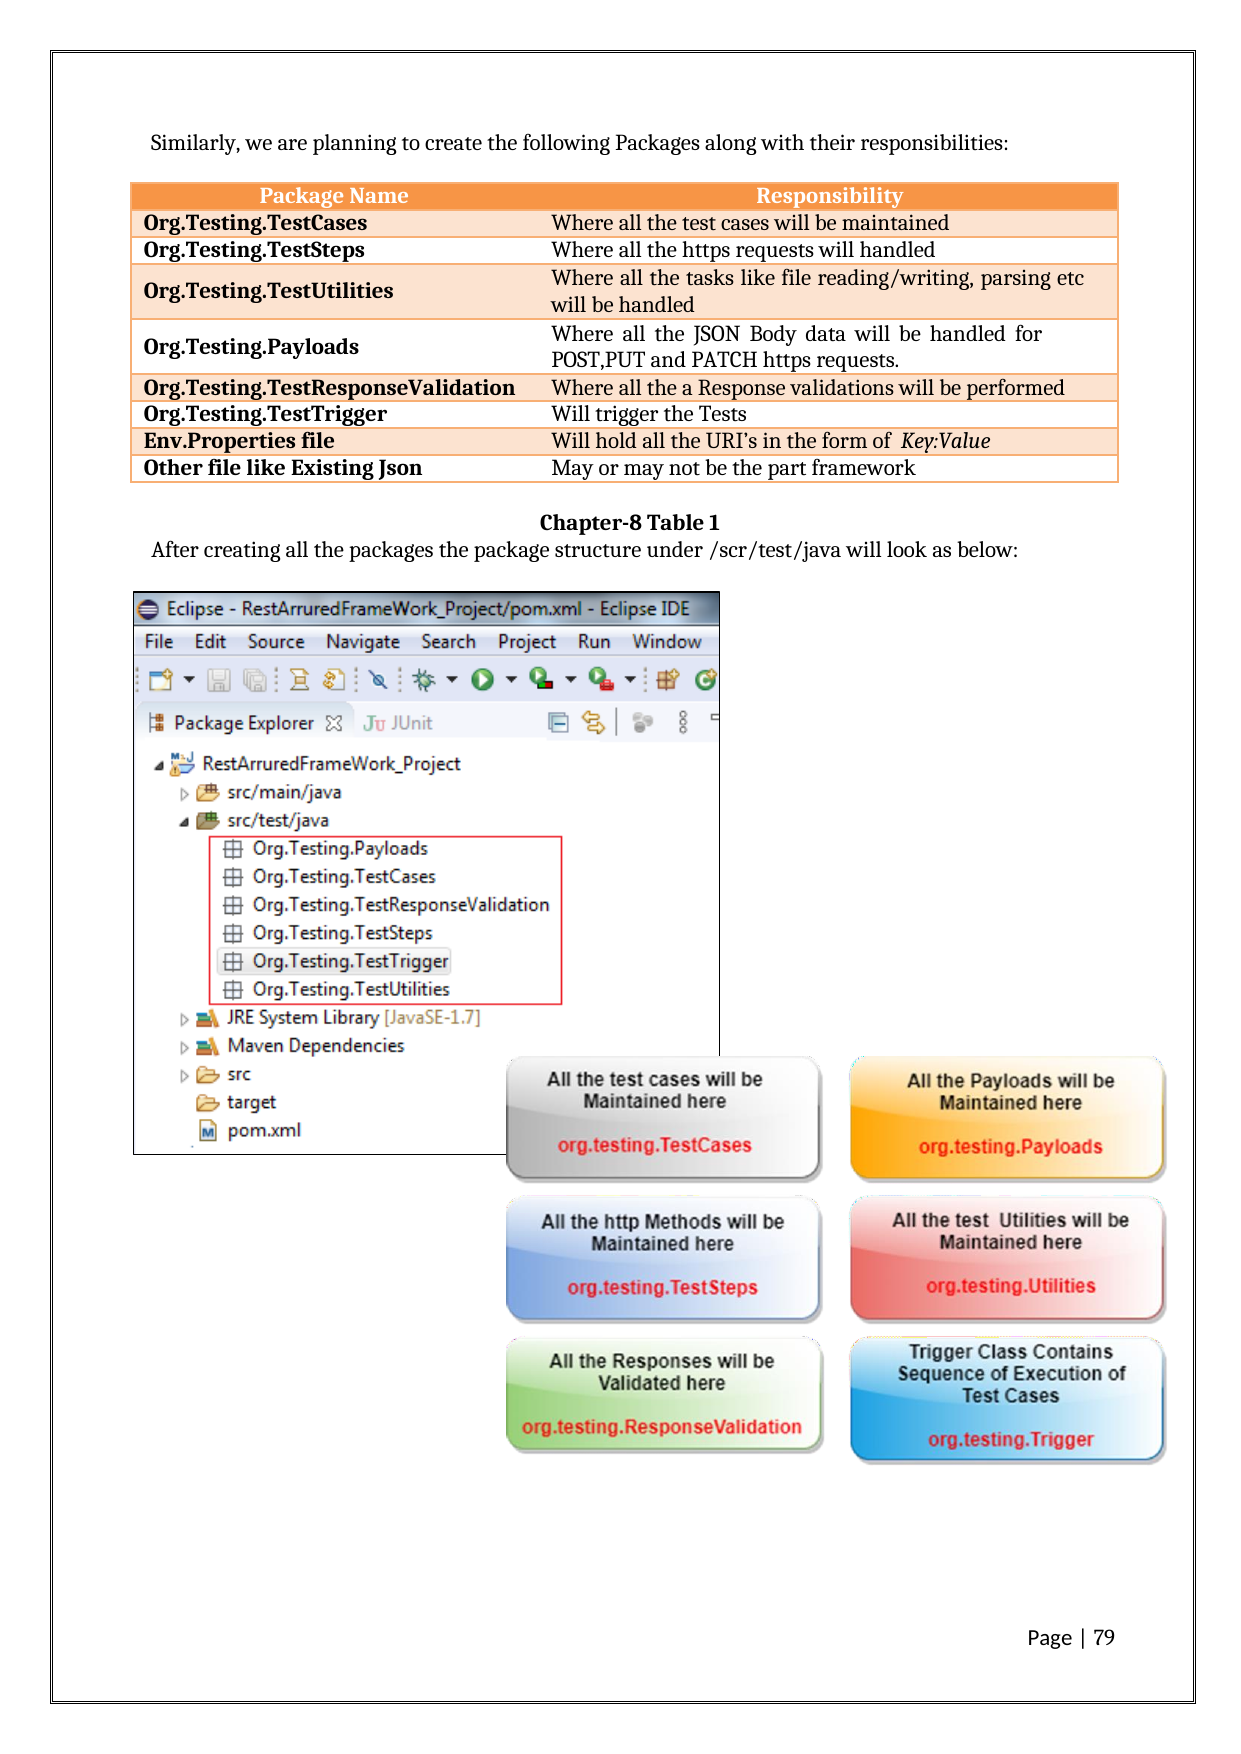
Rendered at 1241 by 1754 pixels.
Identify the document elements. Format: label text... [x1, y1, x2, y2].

subtitle Chapter-8 Table 1 [100, 509, 1159, 536]
table_cell Will hold all the URI’s in the form of Key:Value [538, 429, 1117, 454]
table_cell Where all the tasks like file reading/writing, parsing etc will be handled [538, 265, 1117, 318]
table_cell Org.Testing.TestSteps [132, 238, 538, 262]
table_cell Where all the test cases will be maintained [538, 211, 1117, 236]
table_header Responsibility [538, 184, 1117, 209]
table_cell Where all the https requests will handled [538, 238, 1117, 262]
picture [134, 593, 1186, 1466]
table_cell Where all the a Response validations will be performed [538, 375, 1117, 400]
table_cell Will trigger the Tests [538, 402, 1117, 427]
table_cell Org.Testing.TestResponseValidation [132, 375, 538, 400]
table_cell Org.Testing.TestCases [132, 211, 538, 236]
text Similarly, we are planning to create the following Packages along with their responsibilities: [100, 129, 1060, 156]
table_cell Other file like Existing Json [132, 456, 538, 481]
table_cell Org.Testing.Payloads [132, 320, 538, 373]
table_cell Env.Properties file [132, 429, 538, 454]
table_header Package Name [132, 184, 538, 209]
table_cell Where all the JSON Body data will be handled for POST,PUT and PATCH https requests. [538, 320, 1117, 373]
text After creating all the packages the package structure under /scr/test/java will look as below: [100, 536, 1070, 563]
table_cell May or may not be the part framework [538, 456, 1117, 481]
table_cell Org.Testing.TestUtilities [132, 265, 538, 318]
table_cell Org.Testing.TestTrigger [132, 402, 538, 427]
